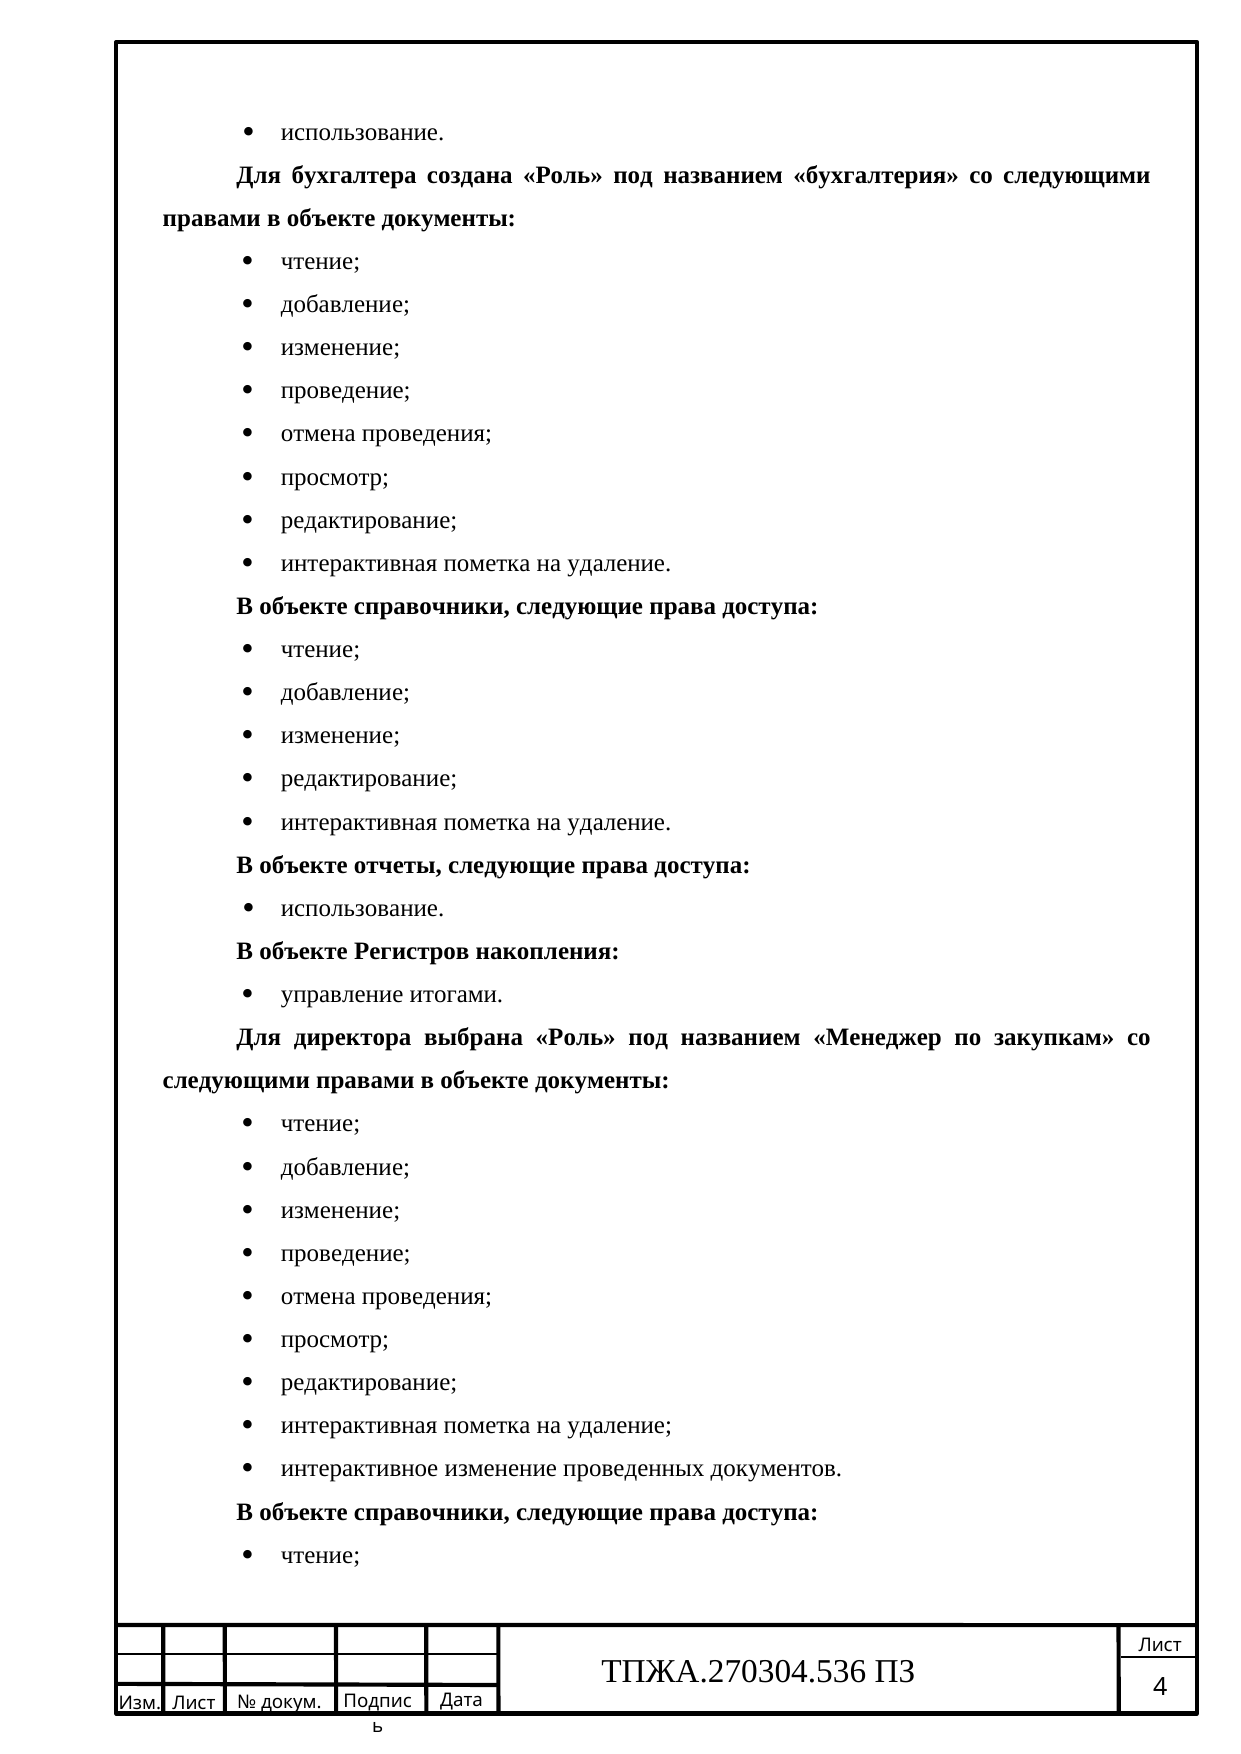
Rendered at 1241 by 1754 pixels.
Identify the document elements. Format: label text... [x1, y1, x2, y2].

text Для бухгалтера создана «Роль» под названием «бухгалтерия» со следующими правами в объекте документы: [162, 160, 1152, 232]
list проведение; [243, 1238, 1152, 1267]
list добавление; [243, 1152, 1152, 1180]
list просмотр; [243, 1324, 1152, 1353]
text В объекте справочники, следующие права доступа: [162, 1497, 1152, 1525]
list редактирование; [243, 505, 1152, 533]
list чтение; [243, 634, 1152, 663]
list интерактивное изменение проведенных документов. [243, 1453, 1152, 1482]
list проведение; [243, 375, 1152, 404]
list просмотр; [243, 462, 1152, 490]
text В объекте справочники, следующие права доступа: [162, 591, 1152, 620]
list изменение; [243, 720, 1152, 749]
list изменение; [243, 332, 1152, 361]
text В объекте Регистров накопления: [162, 936, 1152, 965]
list интерактивная пометка на удаление. [243, 548, 1152, 577]
text Для директора выбрана «Роль» под названием «Менеджер по закупкам» со следующими правами в объекте документы: [162, 1022, 1152, 1094]
text В объекте отчеты, следующие права доступа: [162, 850, 1152, 878]
list редактирование; [243, 1367, 1152, 1396]
list интерактивная пометка на удаление; [243, 1410, 1152, 1439]
list чтение; [243, 1540, 1152, 1568]
list изменение; [243, 1195, 1152, 1223]
list редактирование; [243, 763, 1152, 792]
list интерактивная пометка на удаление. [243, 807, 1152, 835]
list чтение; [243, 246, 1152, 275]
list добавление; [243, 289, 1152, 318]
list использование. [244, 117, 1152, 145]
list добавление; [243, 677, 1152, 706]
list использование. [244, 893, 1152, 922]
list отмена проведения; [243, 418, 1152, 447]
list чтение; [243, 1108, 1152, 1137]
list управление итогами. [243, 979, 1152, 1008]
list отмена проведения; [243, 1281, 1152, 1310]
